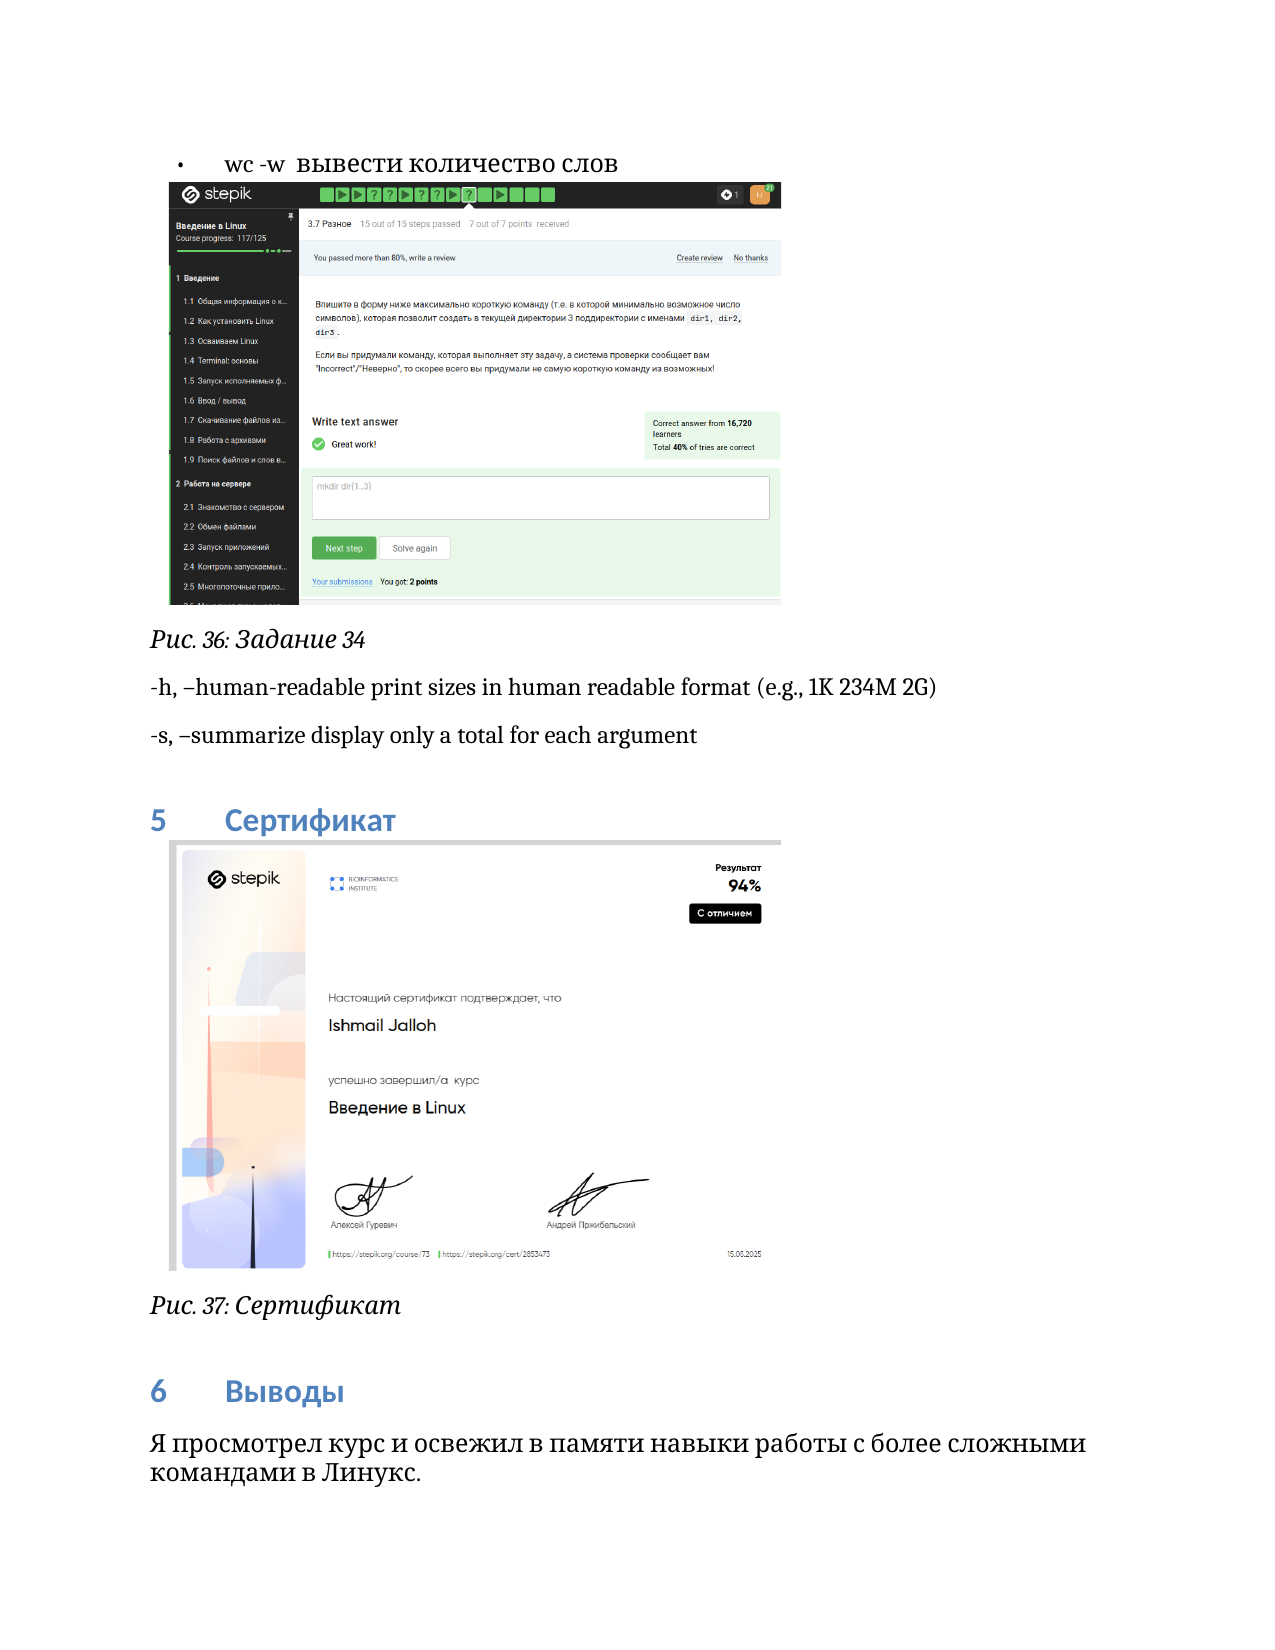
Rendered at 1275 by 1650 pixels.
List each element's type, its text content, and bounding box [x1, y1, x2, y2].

picture [168, 840, 782, 1271]
text Рис. 36: Задание 34 [150, 626, 1125, 654]
subtitle 5 Сертификат [150, 799, 1125, 840]
subtitle 6 Выводы [150, 1370, 1125, 1411]
text -s, –summarize display only a total for each argument [150, 721, 1125, 749]
list wc -w вывести количество слов [175, 150, 1125, 179]
text Рис. 37: Сертификат [150, 1292, 1125, 1320]
text -h, –human-readable print sizes in human readable format (e.g., 1K 234M 2G) [150, 673, 1125, 702]
text Я просмотрел курс и освежил в памяти навыки работы с более сложными командами в Линукс. [150, 1430, 1125, 1487]
picture [168, 182, 782, 605]
